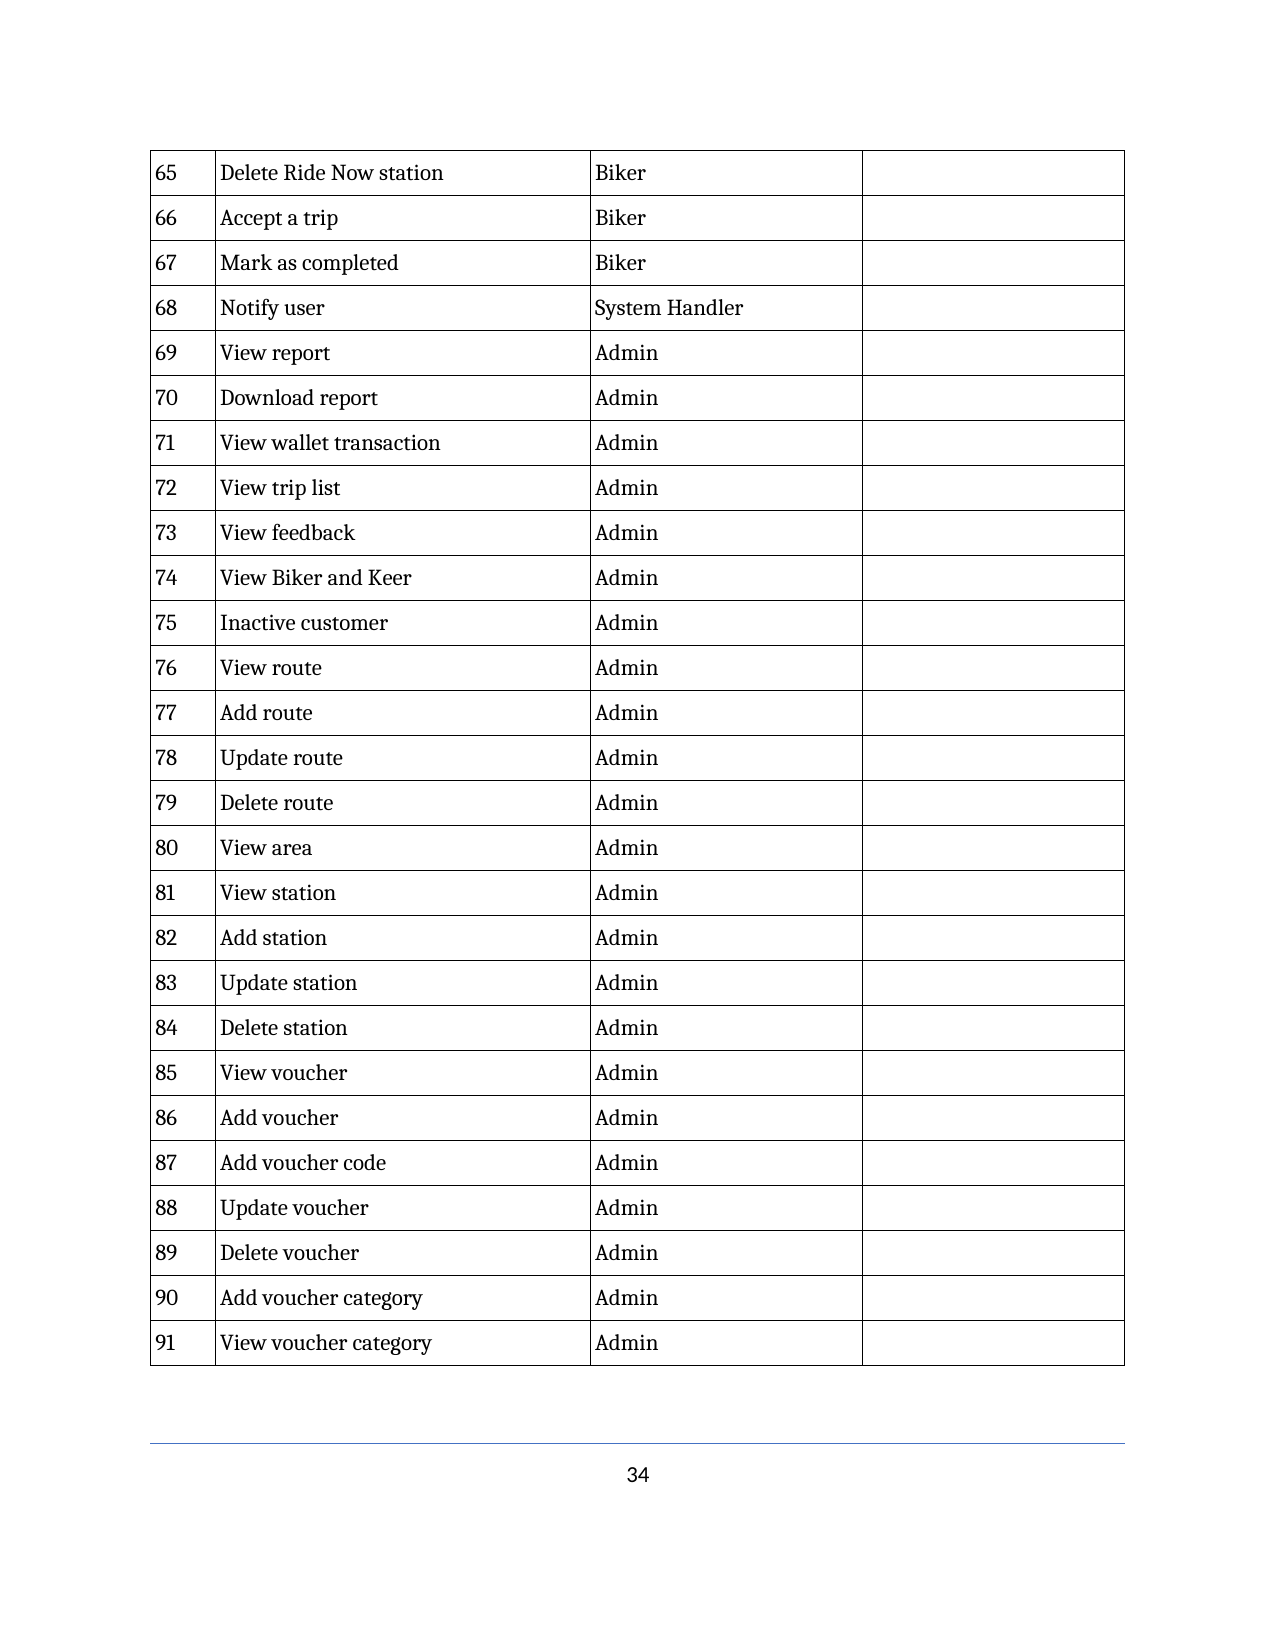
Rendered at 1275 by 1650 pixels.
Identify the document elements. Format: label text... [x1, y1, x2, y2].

table_cell [863, 511, 1124, 555]
table_cell Admin [591, 331, 862, 375]
table_cell 84 [151, 1006, 215, 1050]
table_cell Delete station [216, 1006, 590, 1050]
table_cell [863, 241, 1124, 285]
table_cell [863, 691, 1124, 735]
table_cell [863, 1141, 1124, 1185]
table_cell Admin [591, 556, 862, 600]
table_cell [863, 601, 1124, 645]
table_cell 65 [151, 151, 215, 195]
table_cell [863, 916, 1124, 960]
table_cell View trip list [216, 466, 590, 510]
table_cell [863, 286, 1124, 330]
table_cell Admin [591, 1141, 862, 1185]
table_cell Admin [591, 421, 862, 465]
table_cell [863, 1096, 1124, 1140]
table_cell Biker [591, 241, 862, 285]
table_cell 83 [151, 961, 215, 1005]
table_cell Delete Ride Now station [216, 151, 590, 195]
table_cell Admin [591, 736, 862, 780]
table_cell Update route [216, 736, 590, 780]
table_cell 89 [151, 1231, 215, 1275]
table_cell 86 [151, 1096, 215, 1140]
table_cell 70 [151, 376, 215, 420]
table_cell View area [216, 826, 590, 870]
table_cell Admin [591, 511, 862, 555]
table_cell [863, 1006, 1124, 1050]
table_cell Biker [591, 151, 862, 195]
table_cell [863, 961, 1124, 1005]
table_cell 81 [151, 871, 215, 915]
table_cell [863, 331, 1124, 375]
table_cell Admin [591, 1231, 862, 1275]
table_cell [863, 736, 1124, 780]
table_cell View route [216, 646, 590, 690]
table_cell 85 [151, 1051, 215, 1095]
table_cell Mark as completed [216, 241, 590, 285]
table_cell Admin [591, 1186, 862, 1230]
table_cell Admin [591, 376, 862, 420]
table_cell Admin [591, 691, 862, 735]
table_cell Admin [591, 961, 862, 1005]
table_cell [863, 1276, 1124, 1320]
table_cell View feedback [216, 511, 590, 555]
table_cell 71 [151, 421, 215, 465]
table_cell 68 [151, 286, 215, 330]
table_cell 67 [151, 241, 215, 285]
table_cell 91 [151, 1321, 215, 1365]
table_cell Add station [216, 916, 590, 960]
table_cell Admin [591, 1006, 862, 1050]
table_cell [863, 151, 1124, 195]
table_cell 72 [151, 466, 215, 510]
table_cell Add voucher [216, 1096, 590, 1140]
table_cell View station [216, 871, 590, 915]
table_cell Accept a trip [216, 196, 590, 240]
table_cell 87 [151, 1141, 215, 1185]
table_cell Admin [591, 601, 862, 645]
table_cell [863, 196, 1124, 240]
table_cell System Handler [591, 286, 862, 330]
table_cell Add voucher category [216, 1276, 590, 1320]
table_cell 90 [151, 1276, 215, 1320]
table_cell [863, 1321, 1124, 1365]
table_cell [863, 1186, 1124, 1230]
table_cell [863, 871, 1124, 915]
table_cell 79 [151, 781, 215, 825]
table_cell [863, 466, 1124, 510]
table_cell Update voucher [216, 1186, 590, 1230]
table_cell Admin [591, 466, 862, 510]
table_cell [863, 1231, 1124, 1275]
table_cell [863, 376, 1124, 420]
table_cell [863, 781, 1124, 825]
table_cell Admin [591, 916, 862, 960]
table_cell Admin [591, 871, 862, 915]
table_cell Update station [216, 961, 590, 1005]
table_cell 76 [151, 646, 215, 690]
table_cell Admin [591, 646, 862, 690]
table_cell [863, 646, 1124, 690]
table_cell Delete voucher [216, 1231, 590, 1275]
table_cell 78 [151, 736, 215, 780]
table_cell 77 [151, 691, 215, 735]
table_cell Admin [591, 1276, 862, 1320]
table_cell [863, 826, 1124, 870]
table_cell View voucher [216, 1051, 590, 1095]
table_cell Inactive customer [216, 601, 590, 645]
table_cell [863, 556, 1124, 600]
table_cell [863, 421, 1124, 465]
table_cell Delete route [216, 781, 590, 825]
table_cell Admin [591, 1096, 862, 1140]
table_cell Download report [216, 376, 590, 420]
table_cell Admin [591, 1051, 862, 1095]
table_cell Biker [591, 196, 862, 240]
table_cell 66 [151, 196, 215, 240]
table_cell View report [216, 331, 590, 375]
table_cell Add voucher code [216, 1141, 590, 1185]
table_cell 88 [151, 1186, 215, 1230]
table_cell 82 [151, 916, 215, 960]
table_cell View Biker and Keer [216, 556, 590, 600]
table_cell 73 [151, 511, 215, 555]
table_cell Admin [591, 826, 862, 870]
table_cell 80 [151, 826, 215, 870]
table_cell View voucher category [216, 1321, 590, 1365]
table_cell 75 [151, 601, 215, 645]
table_cell 74 [151, 556, 215, 600]
table_cell Admin [591, 1321, 862, 1365]
table_cell Admin [591, 781, 862, 825]
table_cell [863, 1051, 1124, 1095]
table_cell View wallet transaction [216, 421, 590, 465]
table_cell Notify user [216, 286, 590, 330]
table_cell Add route [216, 691, 590, 735]
table_cell 69 [151, 331, 215, 375]
